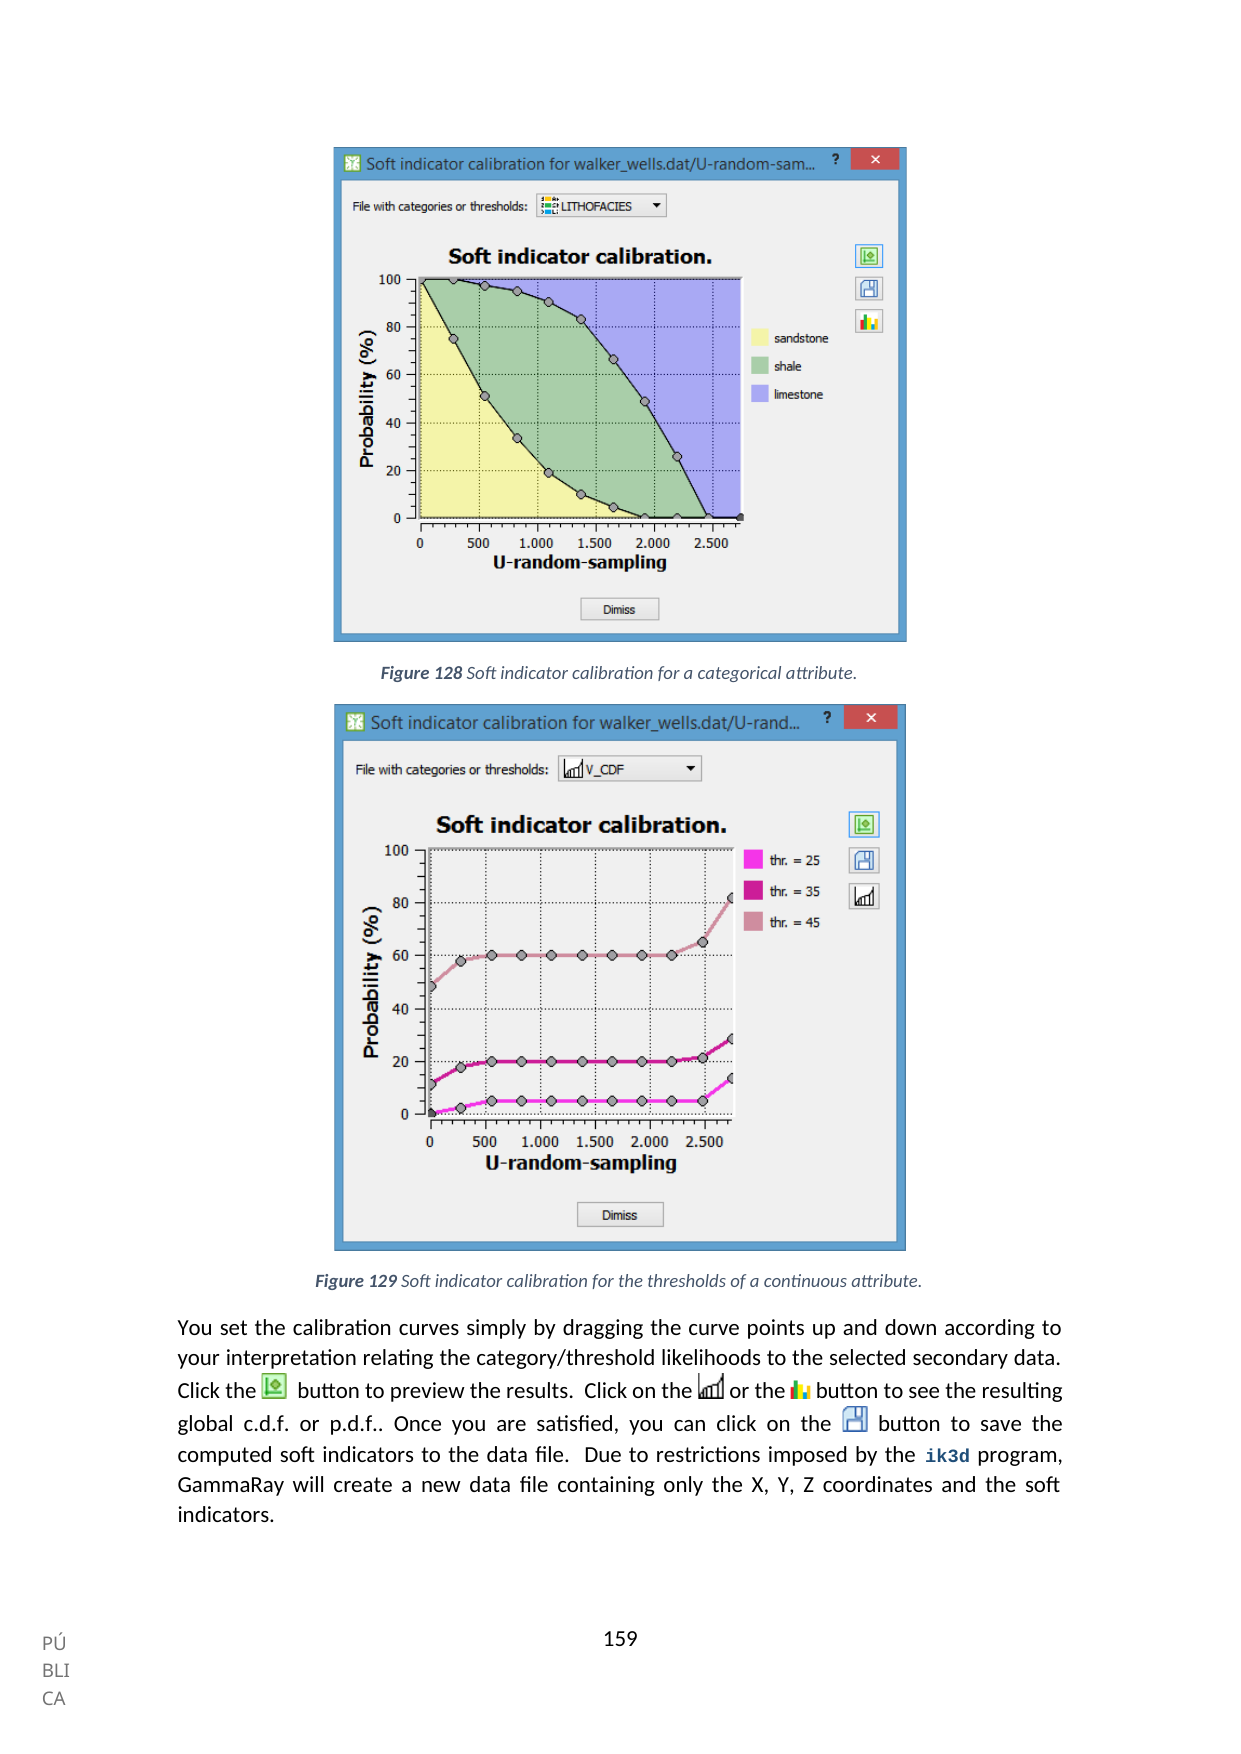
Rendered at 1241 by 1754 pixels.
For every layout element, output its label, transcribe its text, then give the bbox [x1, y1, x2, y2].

picture [698, 1373, 724, 1399]
text Figure 129 Soft indicator calibration for the thresholds of a continuous attribute. [177, 1269, 1063, 1292]
picture [790, 1378, 811, 1399]
text Figure 128 Soft indicator calibration for a categorical attribute. [177, 661, 1063, 684]
picture [261, 1373, 287, 1399]
picture [842, 1406, 868, 1432]
picture [334, 704, 906, 1251]
picture [333, 147, 907, 642]
text You set the calibration curves simply by dragging the curve points up and down according to your interpretation relating the category/threshold likelihoods to the selected secondary data. Click the button to preview the results. Click on the or the button to see the resulting global c.d.f. or p.d.f.. Once you are satisfied, you can click on the button to save the computed soft indicators to the data file. Due to restrictions imposed by the ik3d program, GammaRay will create a new data file containing only the X, Y, Z coordinates and the soft indicators. [177, 1313, 1063, 1528]
